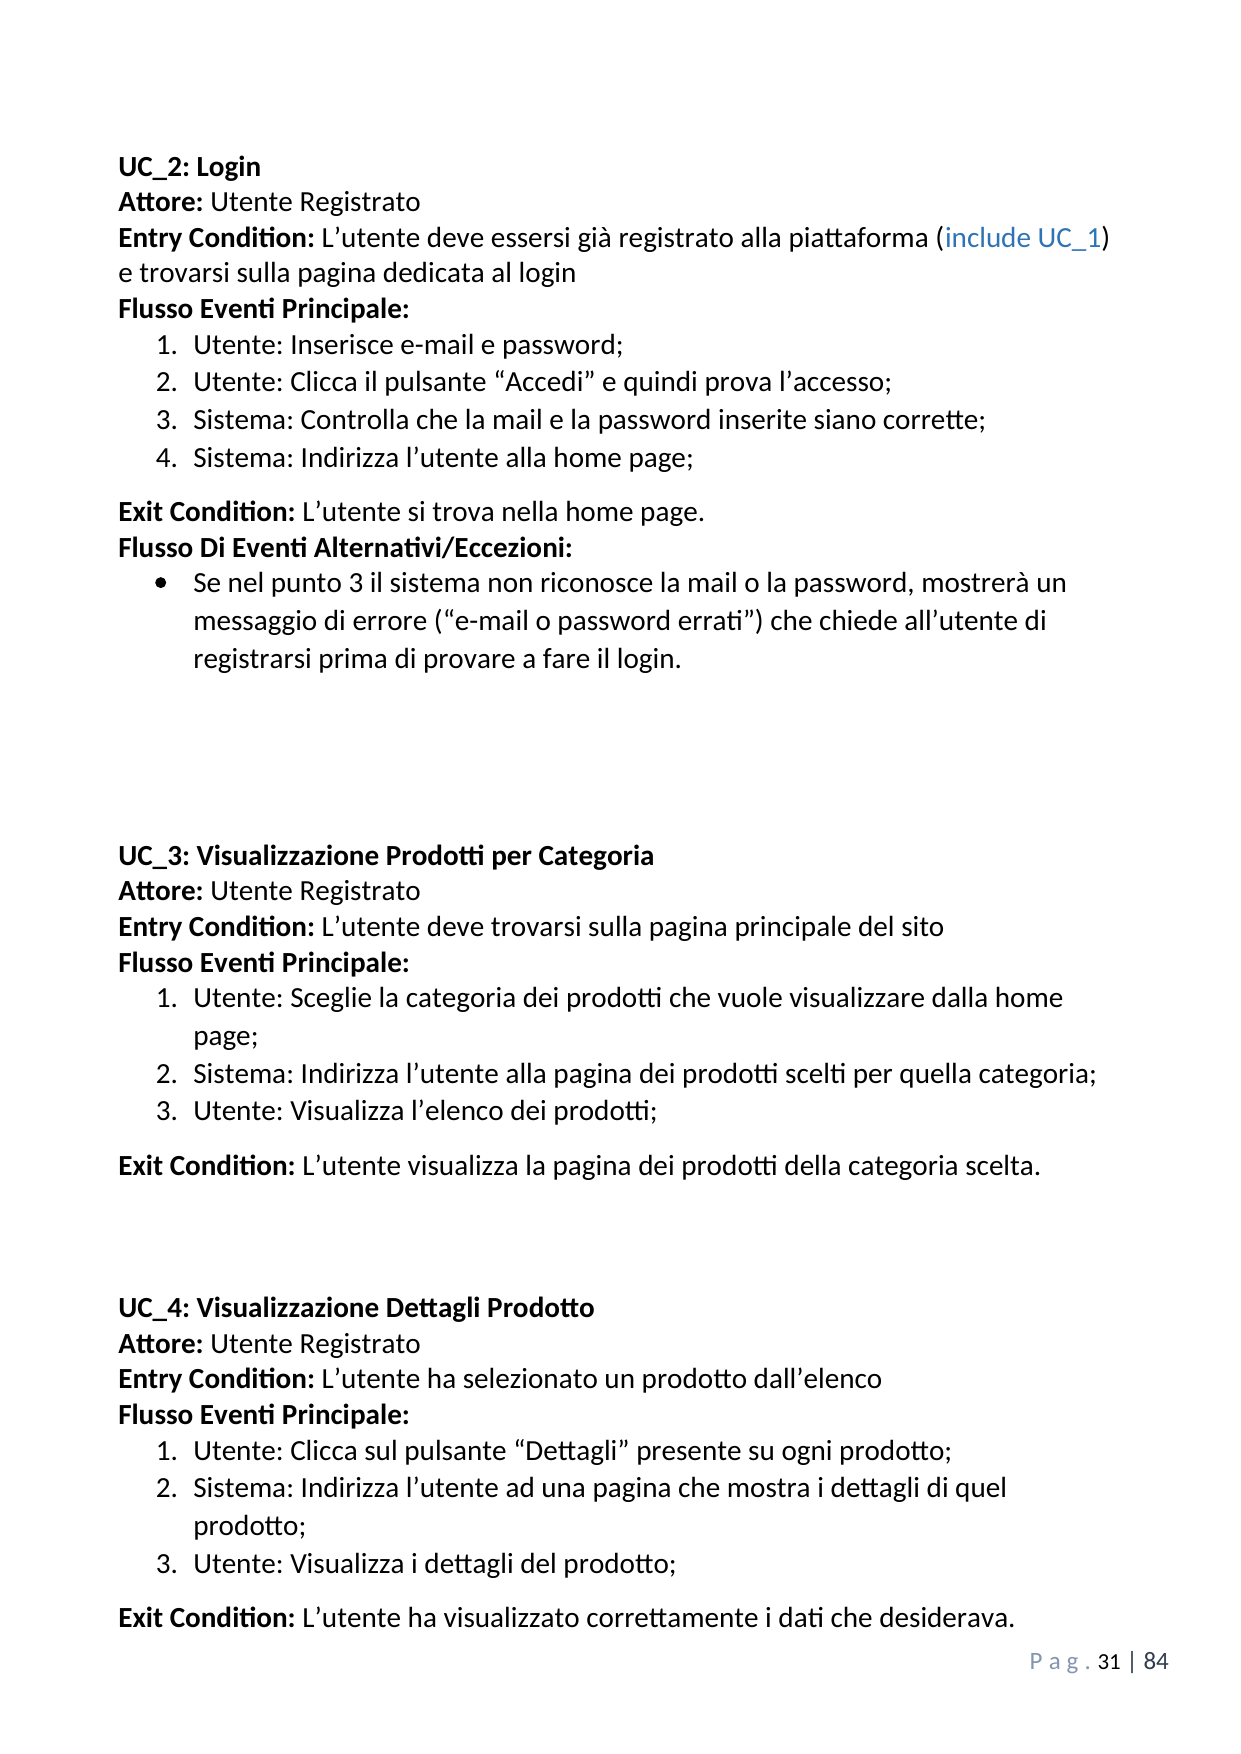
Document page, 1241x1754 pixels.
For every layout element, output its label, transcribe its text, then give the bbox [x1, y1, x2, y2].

list Utente: Sceglie la categoria dei prodotti che vuole visualizzare dalla home page; [156, 979, 1122, 1053]
list Utente: Clicca sul pulsante “Dettagli” presente su ogni prodotto; [156, 1432, 1122, 1467]
text Exit Condition: L’utente visualizza la pagina dei prodotti della categoria scelta. [118, 1147, 1122, 1182]
list Utente: Visualizza i dettagli del prodotto; [156, 1545, 1122, 1581]
text Flusso Eventi Principale: [118, 944, 1122, 979]
text Entry Condition: L’utente deve trovarsi sulla pagina principale del sito [118, 908, 1122, 944]
text UC_3: Visualizzazione Prodotti per Categoria [118, 837, 1122, 872]
text Flusso Eventi Principale: [118, 290, 1122, 326]
text Attore: Utente Registrato [118, 872, 1122, 908]
text Attore: Utente Registrato [118, 183, 1122, 219]
text Exit Condition: L’utente ha visualizzato correttamente i dati che desiderava. [118, 1599, 1122, 1635]
text Attore: Utente Registrato [118, 1325, 1122, 1361]
list Utente: Visualizza l’elenco dei prodotti; [156, 1092, 1122, 1128]
text Flusso Eventi Principale: [118, 1396, 1122, 1432]
list Sistema: Controlla che la mail e la password inserite siano corrette; [156, 401, 1122, 437]
text UC_4: Visualizzazione Dettagli Prodotto [118, 1289, 1122, 1325]
text UC_2: Login [118, 148, 1122, 183]
list Utente: Inserisce e-mail e password; [156, 326, 1122, 361]
text Entry Condition: L’utente ha selezionato un prodotto dall’elenco [118, 1361, 1122, 1396]
list Sistema: Indirizza l’utente ad una pagina che mostra i dettagli di quel prodotto; [156, 1469, 1122, 1543]
text Entry Condition: L’utente deve essersi già registrato alla piattaforma (include UC_1) e trovarsi sulla pagina dedicata al login [118, 219, 1122, 290]
list Sistema: Indirizza l’utente alla pagina dei prodotti scelti per quella categoria; [156, 1055, 1122, 1090]
list Sistema: Indirizza l’utente alla home page; [156, 439, 1122, 474]
text Flusso Di Eventi Alternativi/Eccezioni: [118, 529, 1122, 564]
list Utente: Clicca il pulsante “Accedi” e quindi prova l’accesso; [156, 363, 1122, 399]
text Exit Condition: L’utente si trova nella home page. [118, 493, 1122, 529]
list Se nel punto 3 il sistema non riconosce la mail o la password, mostrerà un messaggio di errore (“e-mail o password errati”) che chiede all’utente di registrarsi prima di provare a fare il login. [156, 564, 1122, 676]
